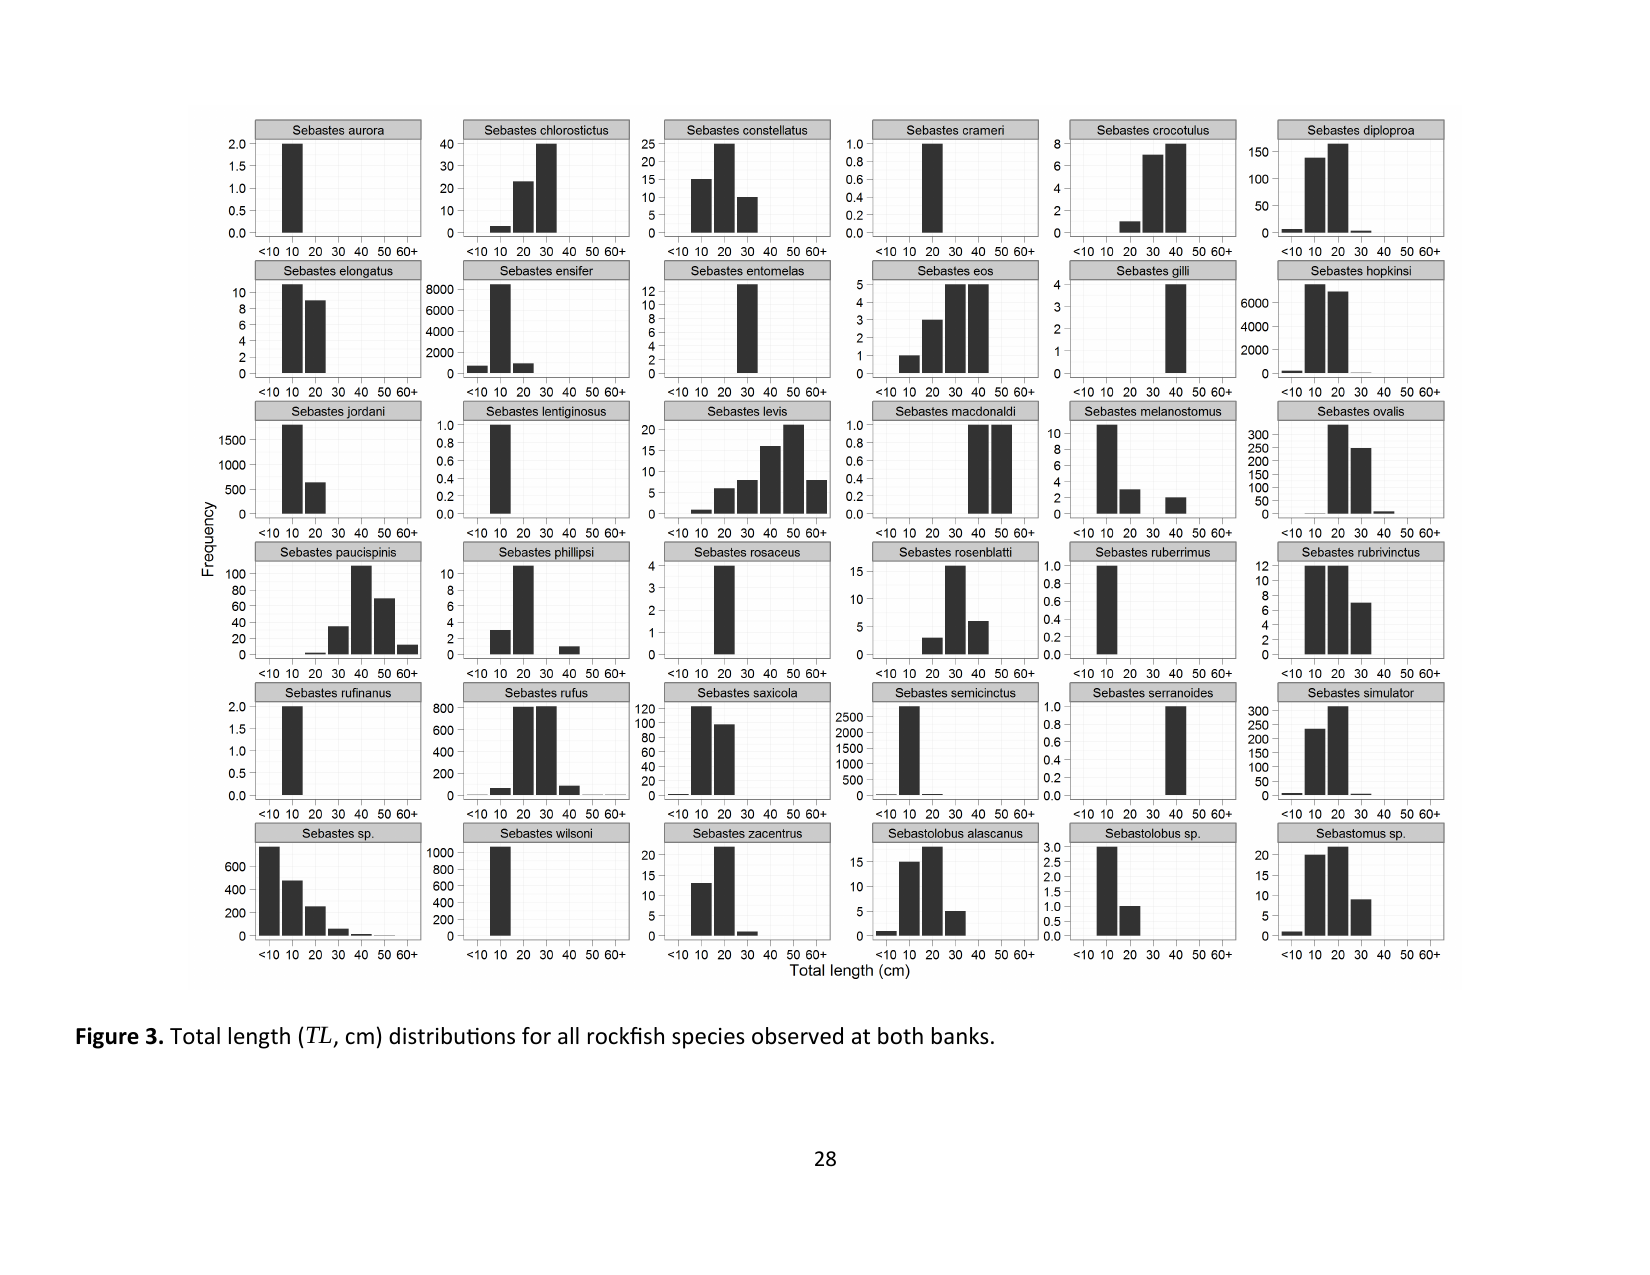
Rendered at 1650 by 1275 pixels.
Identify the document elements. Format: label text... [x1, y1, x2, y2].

text Figure 3. Total length (, cm) distributions for all rockfish species observed at both banks. [75, 1020, 1575, 1051]
picture [187, 105, 1463, 990]
